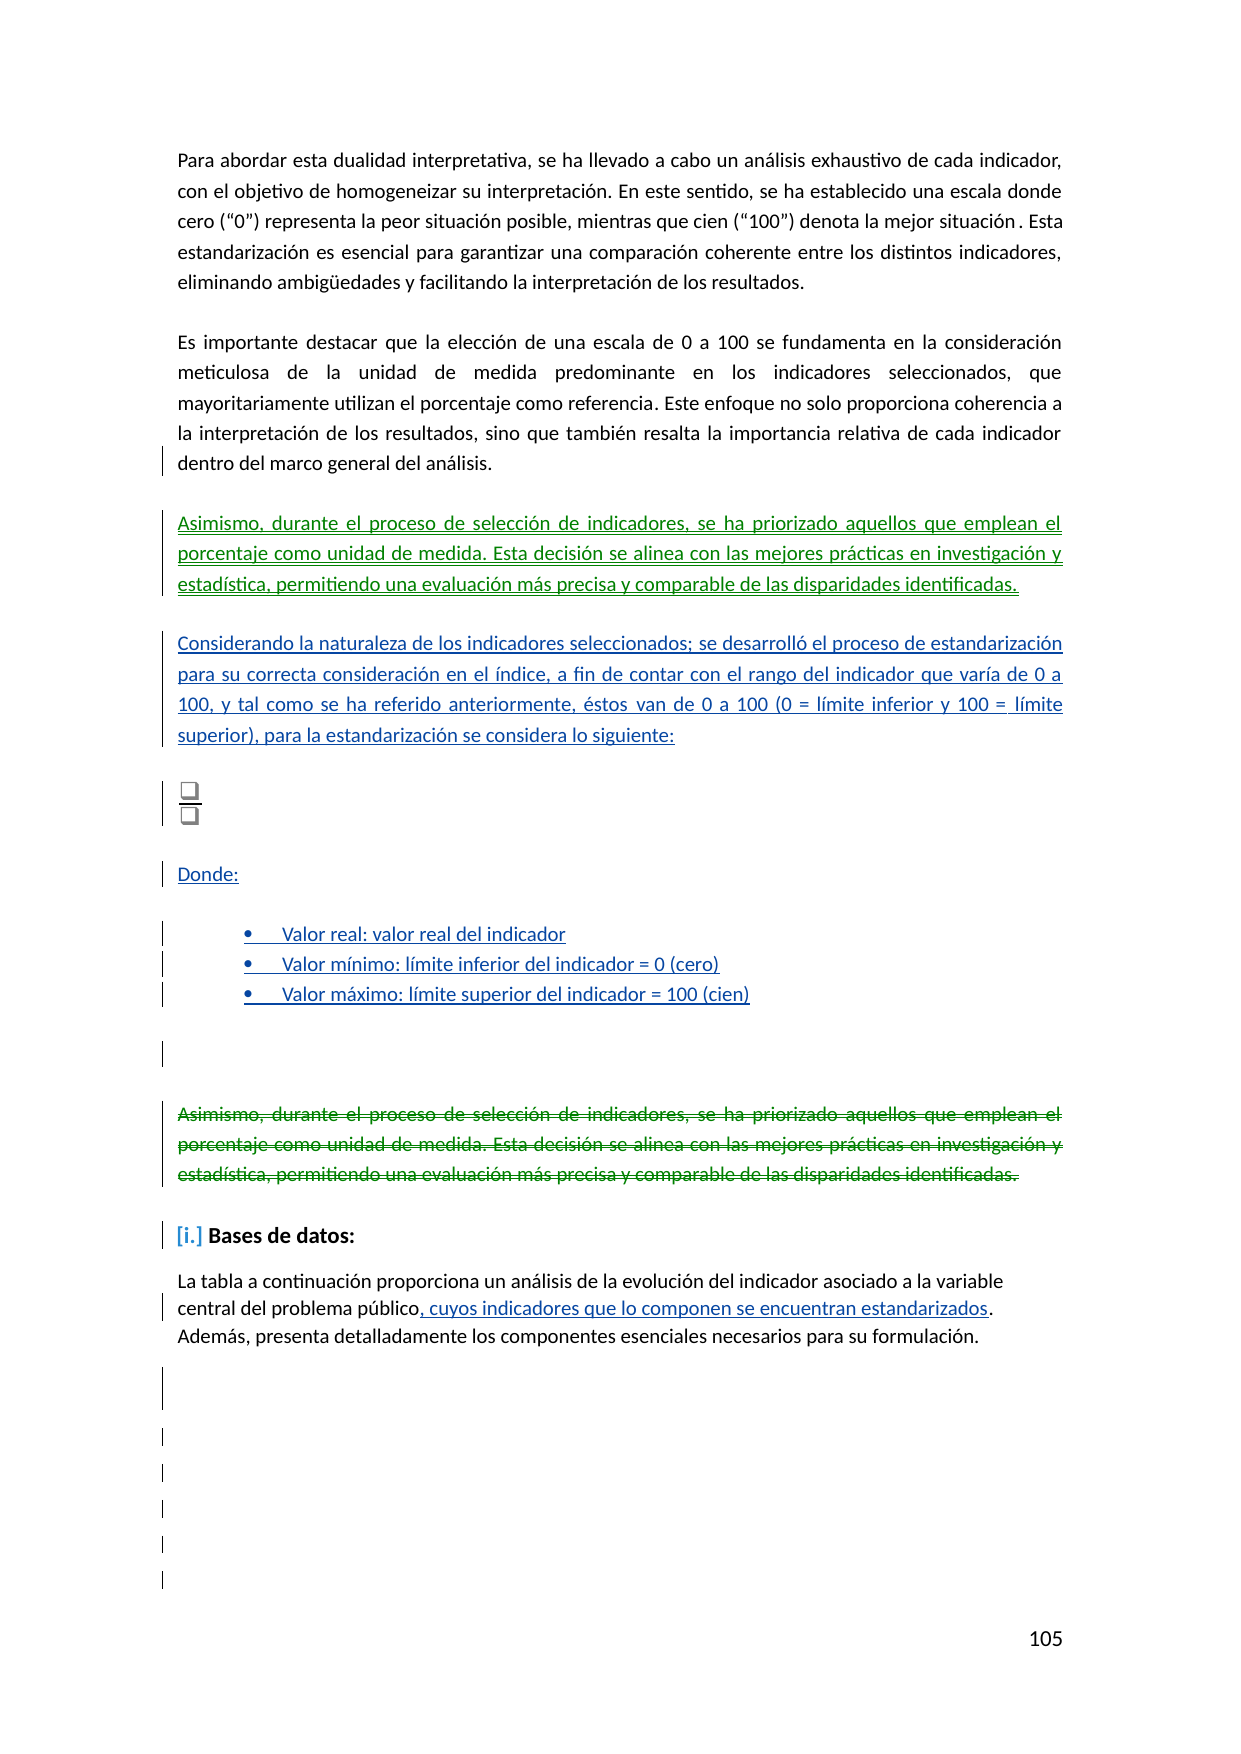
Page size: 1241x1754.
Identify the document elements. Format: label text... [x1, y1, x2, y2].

text La tabla a continuación proporciona un análisis de la evolución del indicador asociado a la variable central del problema público. Además, presenta detalladamente los componentes esenciales necesarios para su formulación. [177, 1268, 1063, 1348]
list Bases de datos: [176, 1221, 1063, 1249]
text Para abordar esta dualidad interpretativa, se ha llevado a cabo un análisis exhaustivo de cada indicador, con el objetivo de homogeneizar su interpretación. En este sentido, se ha establecido una escala donde cero (“0”) representa la peor situación posible, mientras que cien (“100”) denota la mejor situación. Esta estandarización es esencial para garantizar una comparación coherente entre los distintos indicadores, eliminando ambigüedades y facilitando la interpretación de los resultados. [177, 148, 1063, 295]
text Es importante destacar que la elección de una escala de 0 a 100 se fundamenta en la consideración meticulosa de la unidad de medida predominante en los indicadores seleccionados, que mayoritariamente utilizan el porcentaje como referencia. Este enfoque no solo proporciona coherencia a la interpretación de los resultados, sino que también resalta la importancia relativa de cada indicador dentro del marco general del análisis. [177, 329, 1063, 476]
